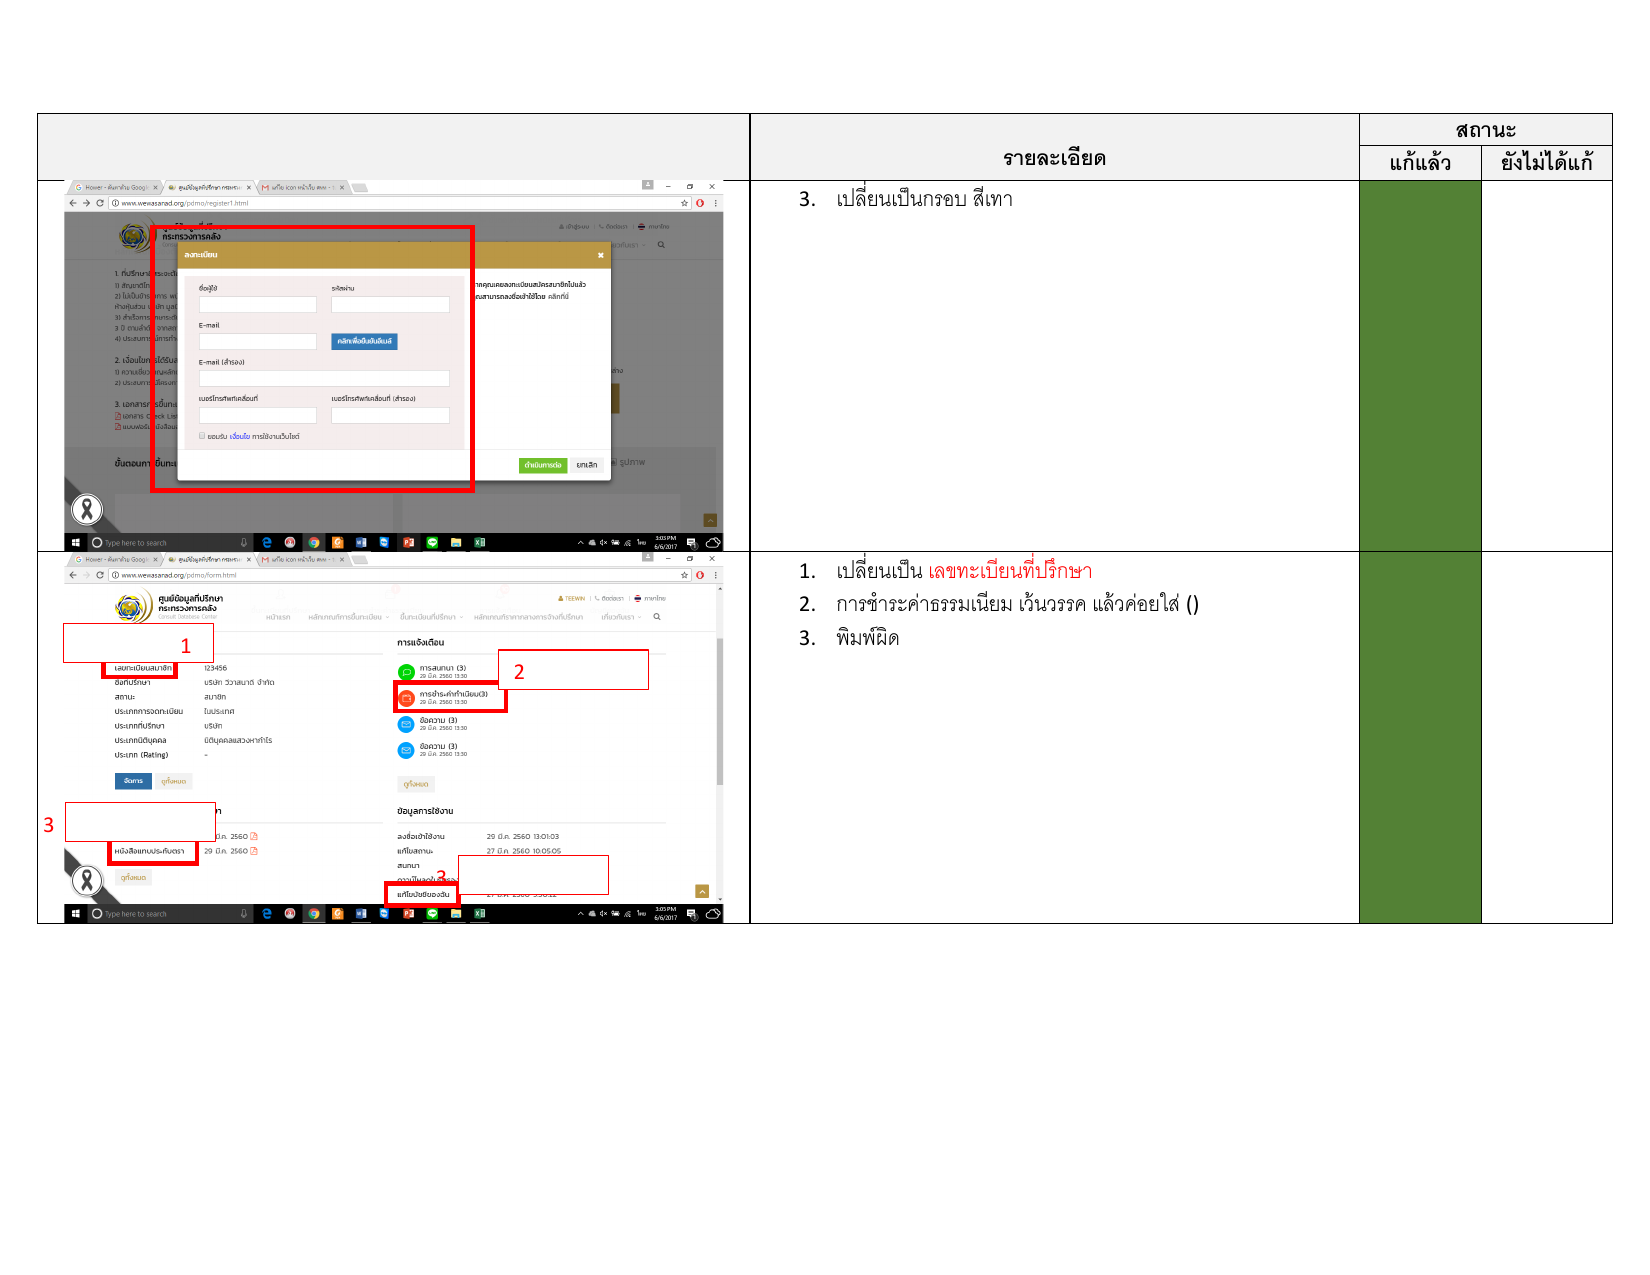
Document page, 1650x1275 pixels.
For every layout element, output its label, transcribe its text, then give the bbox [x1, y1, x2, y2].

table_header รายละเอียด [751, 114, 1359, 180]
table_cell ยังไม่ได้แก้ [1482, 146, 1612, 180]
picture [106, 663, 173, 675]
table_cell [1482, 181, 1612, 551]
table_cell [38, 552, 64, 923]
table_cell [1482, 552, 1612, 923]
table_cell เปลี่ยนเป็นกรอบ สีเทา [751, 181, 1359, 551]
table_cell [1360, 552, 1481, 923]
table_cell [1360, 181, 1481, 551]
table_cell เปลี่ยนเป็น เลขทะเบียนที่ปรึกษา การชำระค่าธรรมเนียม เว้นวรรค แล้วค่อยใส่ () พิมพ์ผิด [751, 552, 1359, 923]
table_header สถานะ [1360, 114, 1612, 145]
table_cell แก้แล้ว [1360, 146, 1481, 180]
picture [64, 180, 724, 923]
table_cell [38, 181, 64, 551]
table_cell [724, 181, 749, 551]
table_header [38, 114, 749, 180]
table_cell [724, 552, 749, 923]
